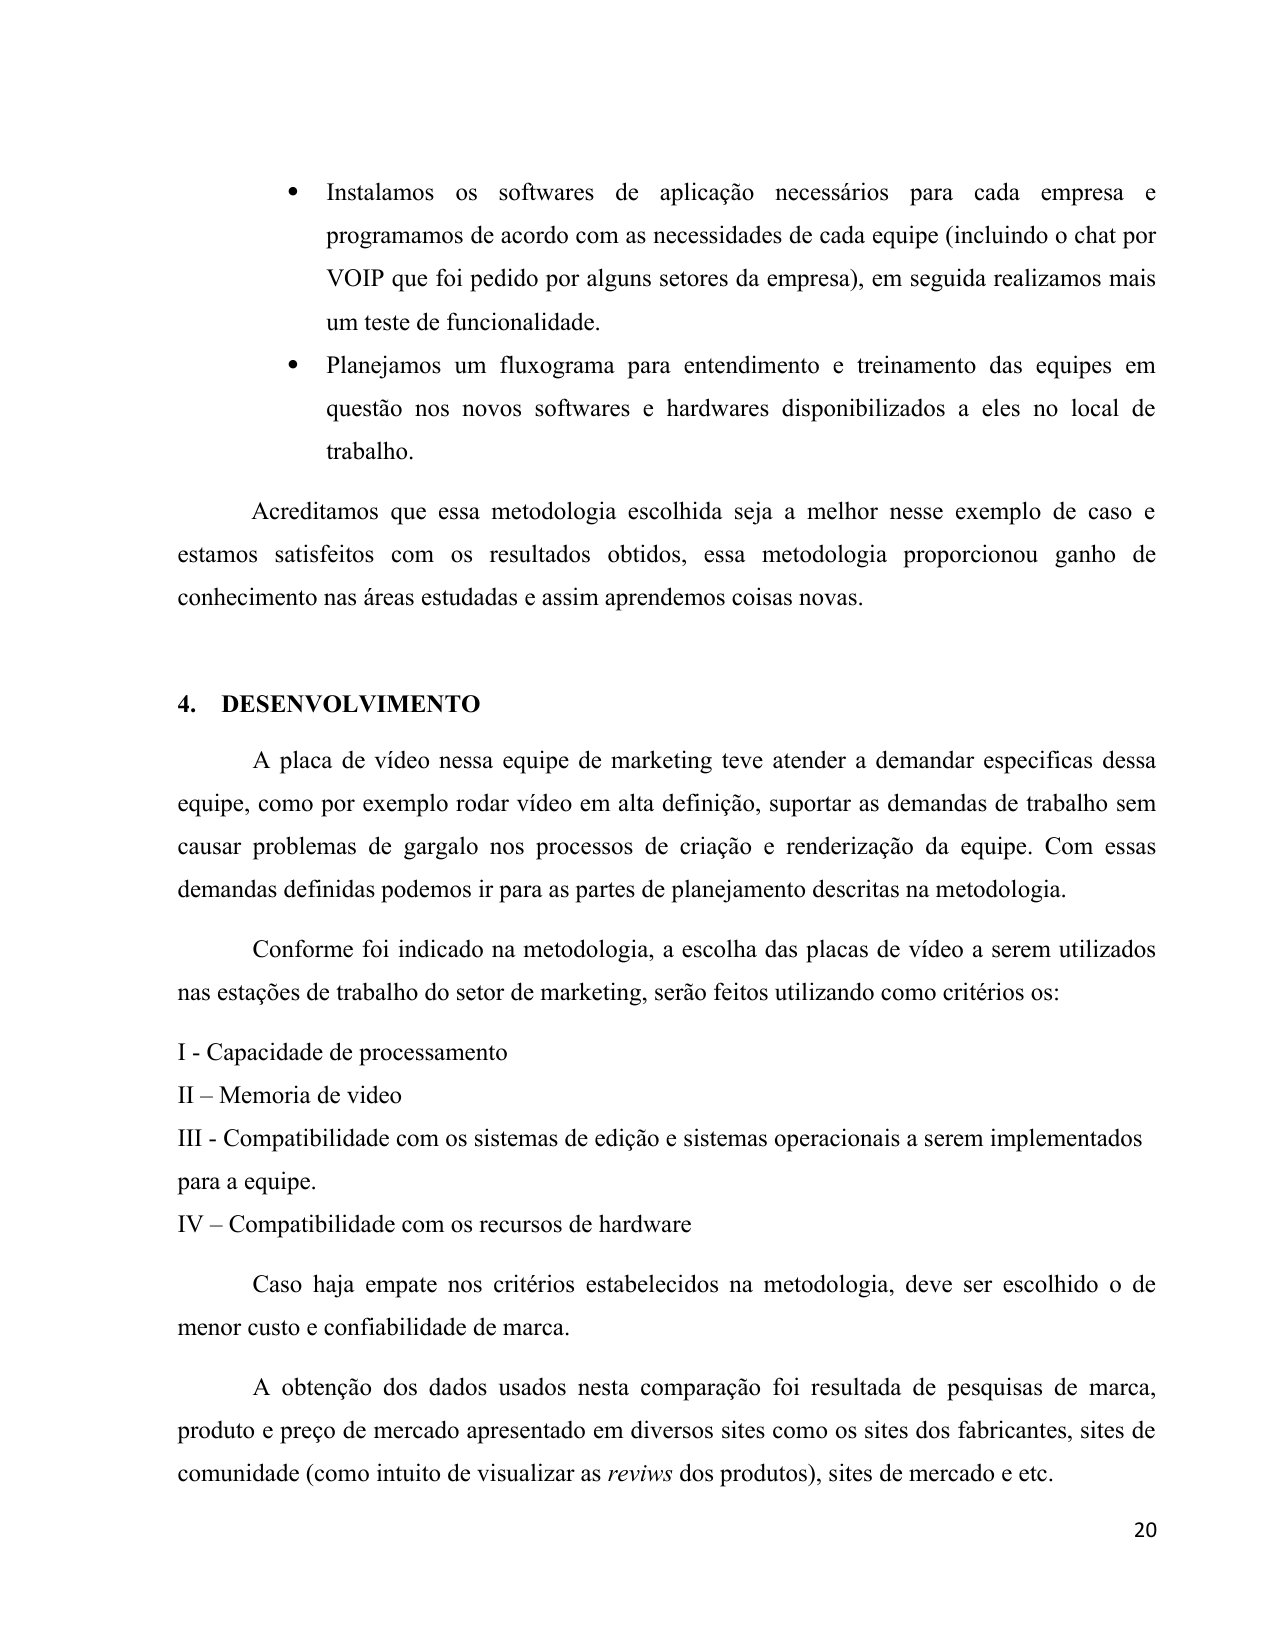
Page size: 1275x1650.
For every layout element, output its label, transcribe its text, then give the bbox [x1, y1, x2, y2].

text Caso haja empate nos critérios estabelecidos na metodologia, deve ser escolhido o de menor custo e confiabilidade de marca. [177, 1269, 1157, 1341]
text A obtenção dos dados usados nesta comparação foi resultada de pesquisas de marca, produto e preço de mercado apresentado em diversos sites como os sites dos fabricantes, sites de comunidade (como intuito de visualizar as reviws dos produtos), sites de mercado e etc. [177, 1372, 1157, 1487]
list Planejamos um fluxograma para entendimento e treinamento das equipes em questão nos novos softwares e hardwares disponibilizados a eles no local de trabalho. [288, 350, 1157, 465]
text A placa de vídeo nessa equipe de marketing teve atender a demandar especificas dessa equipe, como por exemplo rodar vídeo em alta definição, suportar as demandas de trabalho sem causar problemas de gargalo nos processos de criação e renderização da equipe. Com essas demandas definidas podemos ir para as partes de planejamento descritas na metodologia. [177, 745, 1157, 903]
list Instalamos os softwares de aplicação necessários para cada empresa e programamos de acordo com as necessidades de cada equipe (incluindo o chat por VOIP que foi pedido por alguns setores da empresa), em seguida realizamos mais um teste de funcionalidade. [288, 177, 1157, 335]
subtitle DESENVOLVIMENTO [177, 689, 1157, 717]
text I - Capacidade de processamento II – Memoria de video III - Compatibilidade com os sistemas de edição e sistemas operacionais a serem implementados para a equipe. IV – Compatibilidade com os recursos de hardware [177, 1037, 1157, 1238]
text Acreditamos que essa metodologia escolhida seja a melhor nesse exemplo de caso e estamos satisfeitos com os resultados obtidos, essa metodologia proporcionou ganho de conhecimento nas áreas estudadas e assim aprendemos coisas novas. [177, 496, 1157, 611]
text Conforme foi indicado na metodologia, a escolha das placas de vídeo a serem utilizados nas estações de trabalho do setor de marketing, serão feitos utilizando como critérios os: [177, 934, 1157, 1006]
